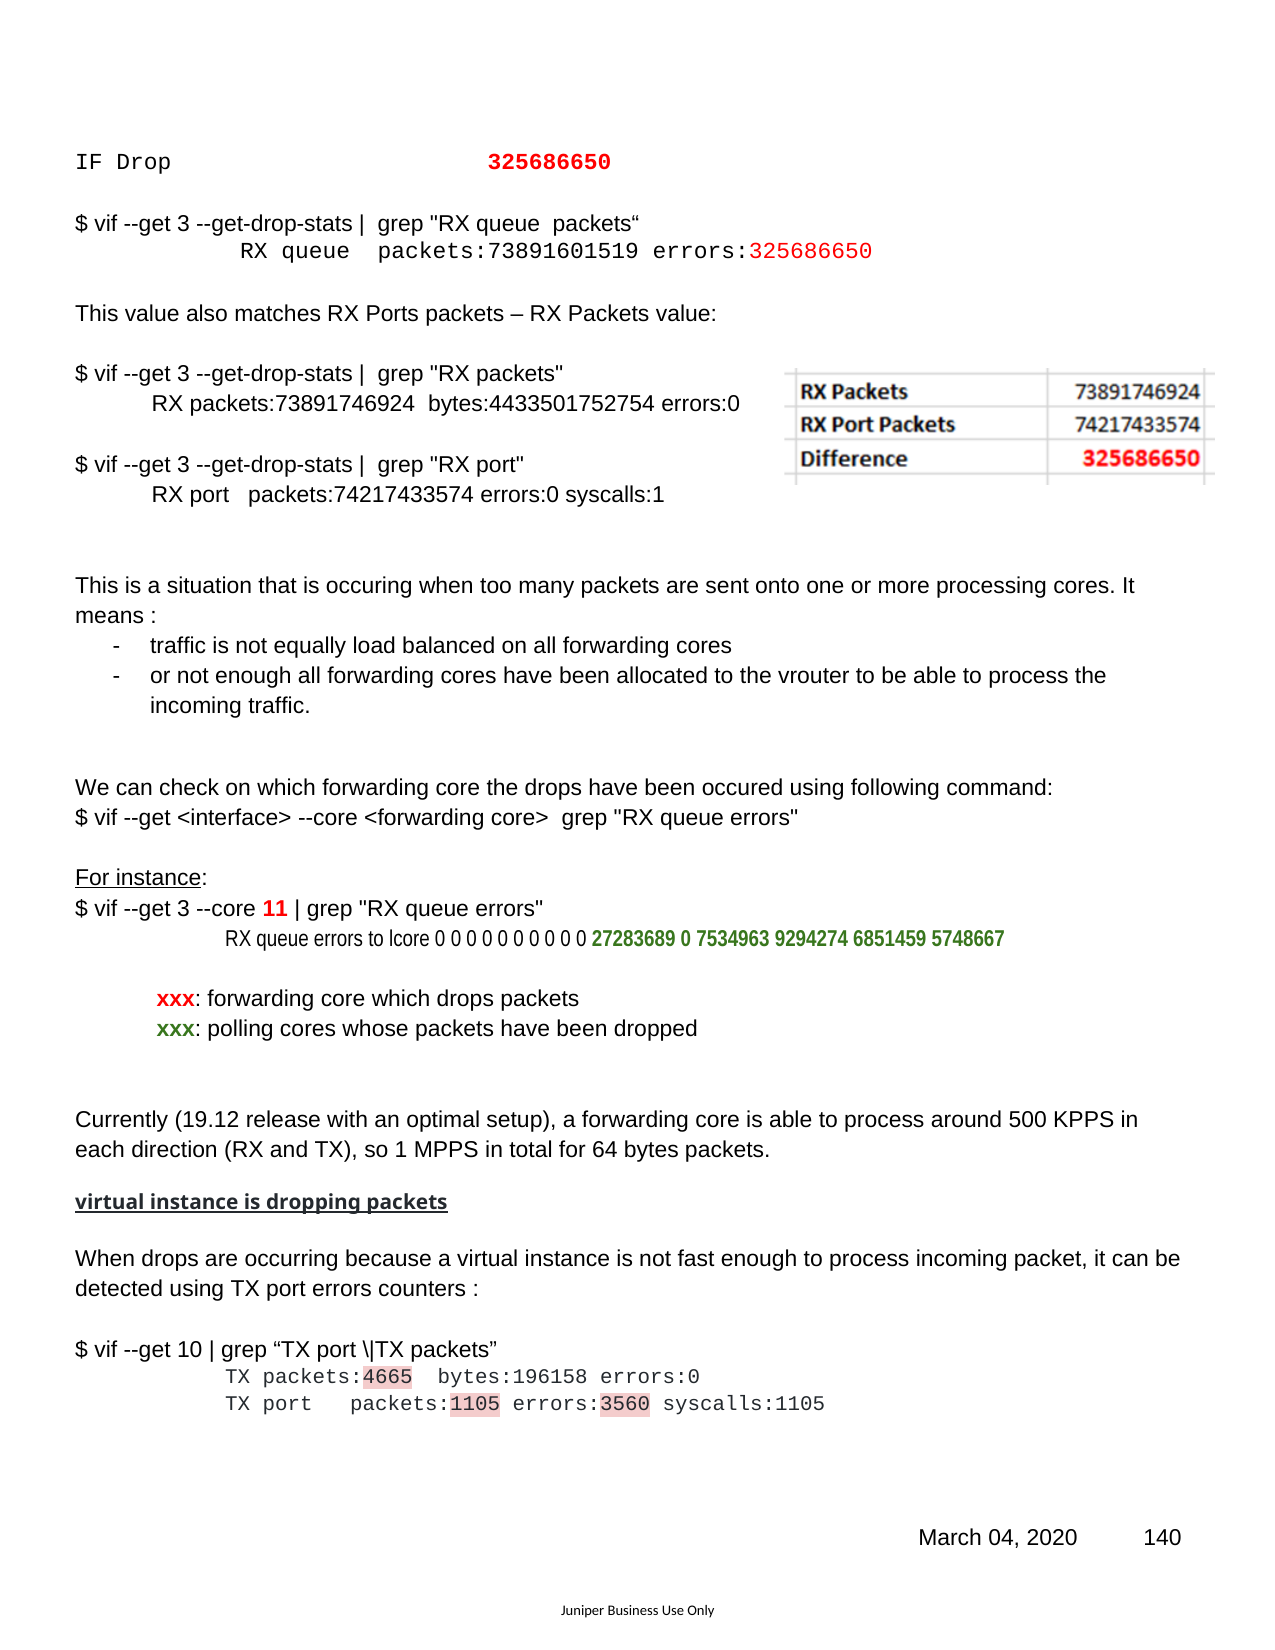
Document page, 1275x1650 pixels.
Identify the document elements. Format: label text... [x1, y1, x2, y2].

text $ vif --get <interface> --core <forwarding core> grep "RX queue errors" [75, 804, 1181, 830]
text RX packets:73891746924 bytes:4433501752754 errors:0 [75, 390, 784, 417]
text $ vif --get 3 --core 11 | grep "RX queue errors" [75, 894, 1181, 921]
text $ vif --get 10 | grep “TX port \|TX packets” [75, 1336, 1181, 1362]
text $ vif --get 3 --get-drop-stats | grep "RX port" [75, 451, 784, 477]
text TX port packets:1105 errors:3560 syscalls:1105 [75, 1393, 450, 1417]
text RX queue errors to lcore 0 0 0 0 0 0 0 0 0 0 27283689 0 7534963 9294274 6851459 5748667 [75, 925, 1181, 951]
text xxx: forwarding core which drops packets [75, 985, 1181, 1012]
list or not enough all forwarding cores have been allocated to the vrouter to be able to process the incoming traffic. [112, 662, 1181, 719]
text Currently (19.12 release with an optimal setup), a forwarding core is able to process around 500 KPPS in each direction (RX and TX), so 1 MPPS in total for 64 bytes packets. [75, 1106, 1181, 1163]
list traffic is not equally load balanced on all forwarding cores [112, 632, 1181, 658]
text This value also matches RX Ports packets – RX Packets value: [75, 300, 1181, 356]
text TX packets:4665 bytes:196158 errors:0 [75, 1366, 363, 1389]
text $ vif --get 3 --get-drop-stats | grep "RX queue packets“ [75, 209, 1181, 236]
text When drops are occurring because a virtual instance is not fast enough to process incoming packet, it can be detected using TX port errors counters : [75, 1245, 1181, 1301]
text This is a situation that is occuring when too many packets are sent onto one or more processing cores. It means : [75, 572, 1181, 628]
text TX packets:4665 bytes:196158 errors:0 [412, 1366, 1181, 1389]
text For instance: [75, 864, 1181, 891]
text RX queue packets:73891601519 errors:325686650 [75, 240, 1181, 266]
picture [784, 368, 1215, 485]
text RX port packets:74217433574 errors:0 syscalls:1 [75, 481, 1181, 507]
text We can check on which forwarding core the drops have been occured using following command: [75, 774, 1181, 800]
text virtual instance is dropping packets [75, 1187, 1181, 1216]
text xxx: polling cores whose packets have been dropped [75, 1015, 1181, 1042]
text IF Drop 325686650 [75, 150, 1181, 176]
text TX port packets:1105 errors:3560 syscalls:1105 [650, 1393, 1181, 1417]
text $ vif --get 3 --get-drop-stats | grep "RX packets" [75, 360, 1181, 387]
